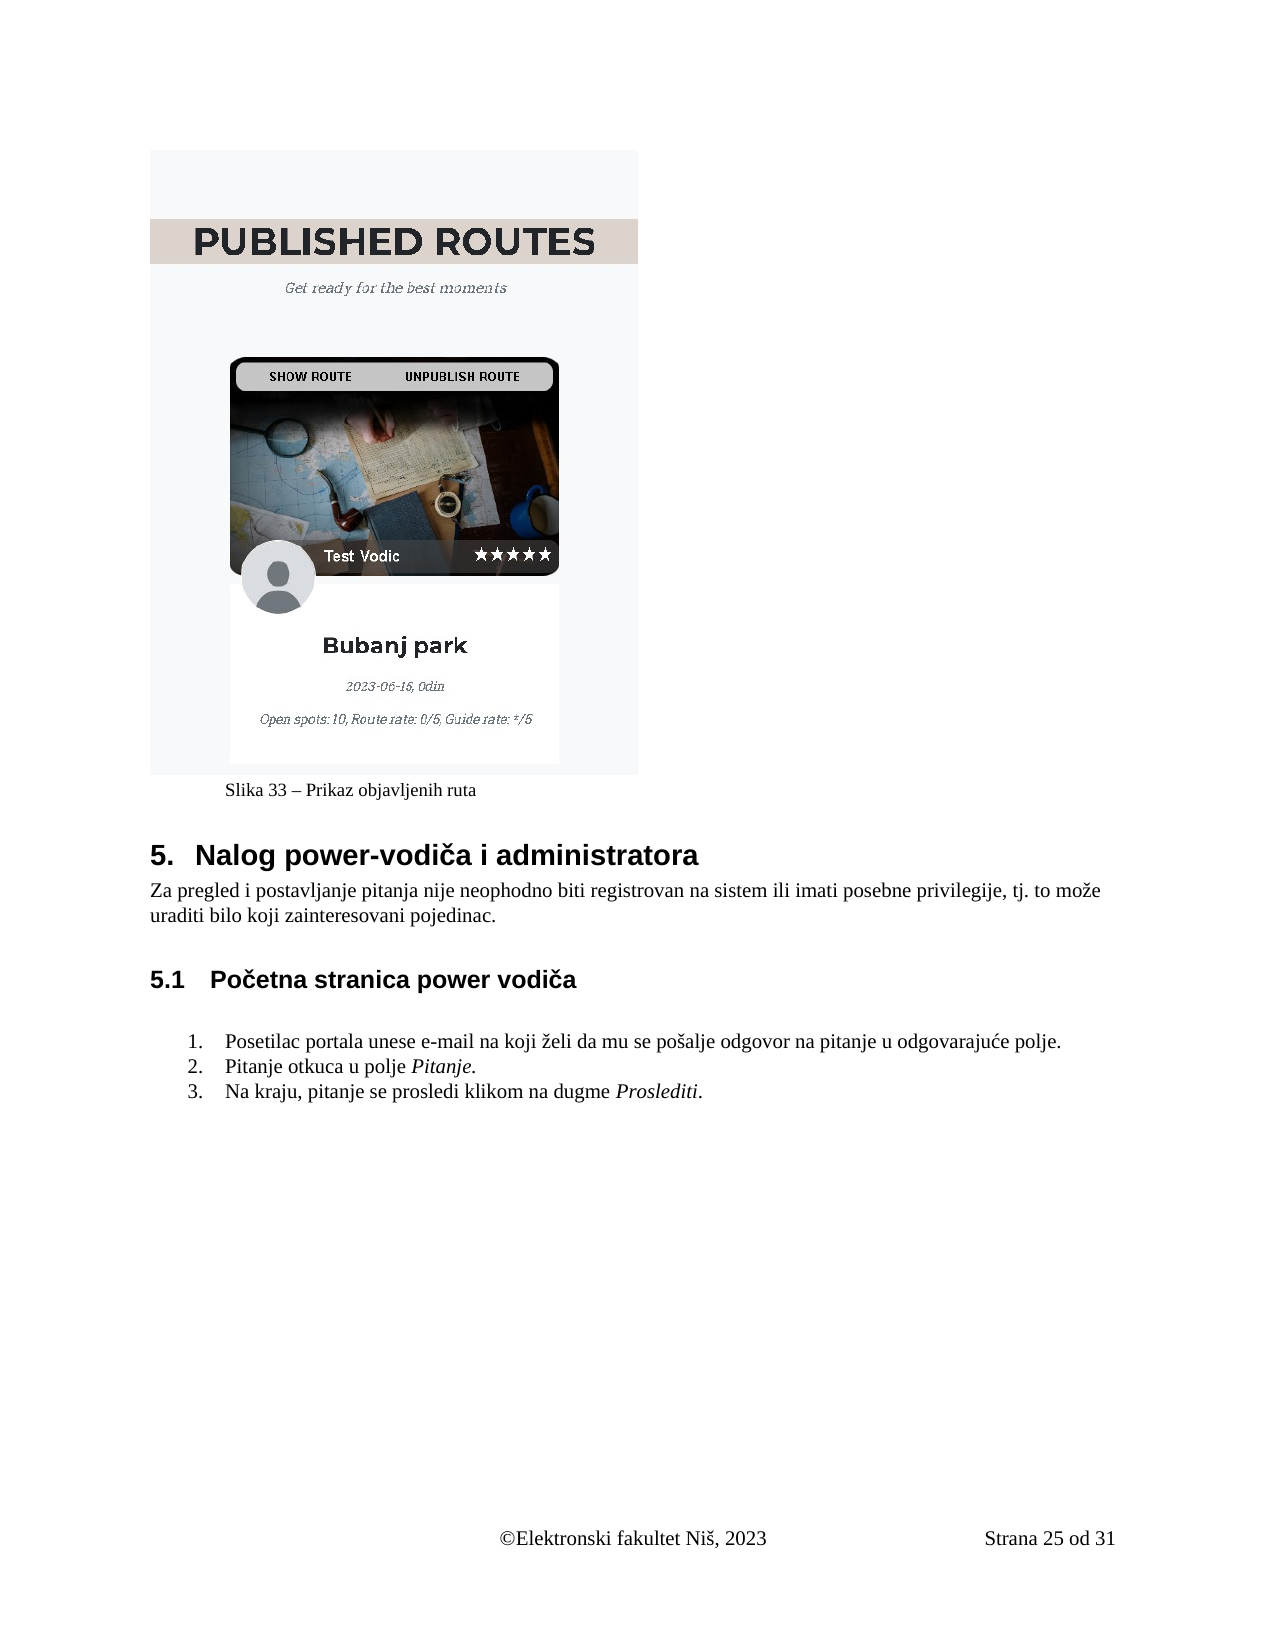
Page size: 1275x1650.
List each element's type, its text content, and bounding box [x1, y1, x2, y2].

list Pitanje otkuca u polje Pitanje. [187, 1053, 1125, 1078]
list Na kraju, pitanje se prosledi klikom na dugme Proslediti. [187, 1078, 1125, 1103]
text Slika 33 – Prikaz objavljenih ruta [150, 775, 1125, 800]
subtitle Nalog power-vodiča i administratora [150, 837, 1125, 871]
subtitle Početna stranica power vodiča [150, 965, 1125, 993]
picture [150, 150, 639, 775]
list Posetilac portala unese e-mail na koji želi da mu se pošalje odgovor na pitanje u odgovarajuće polje. [187, 1028, 1125, 1053]
text Za pregled i postavljanje pitanja nije neophodno biti registrovan na sistem ili imati posebne privilegije, tj. to može uraditi bilo koji zainteresovani pojedinac. [150, 877, 1125, 927]
